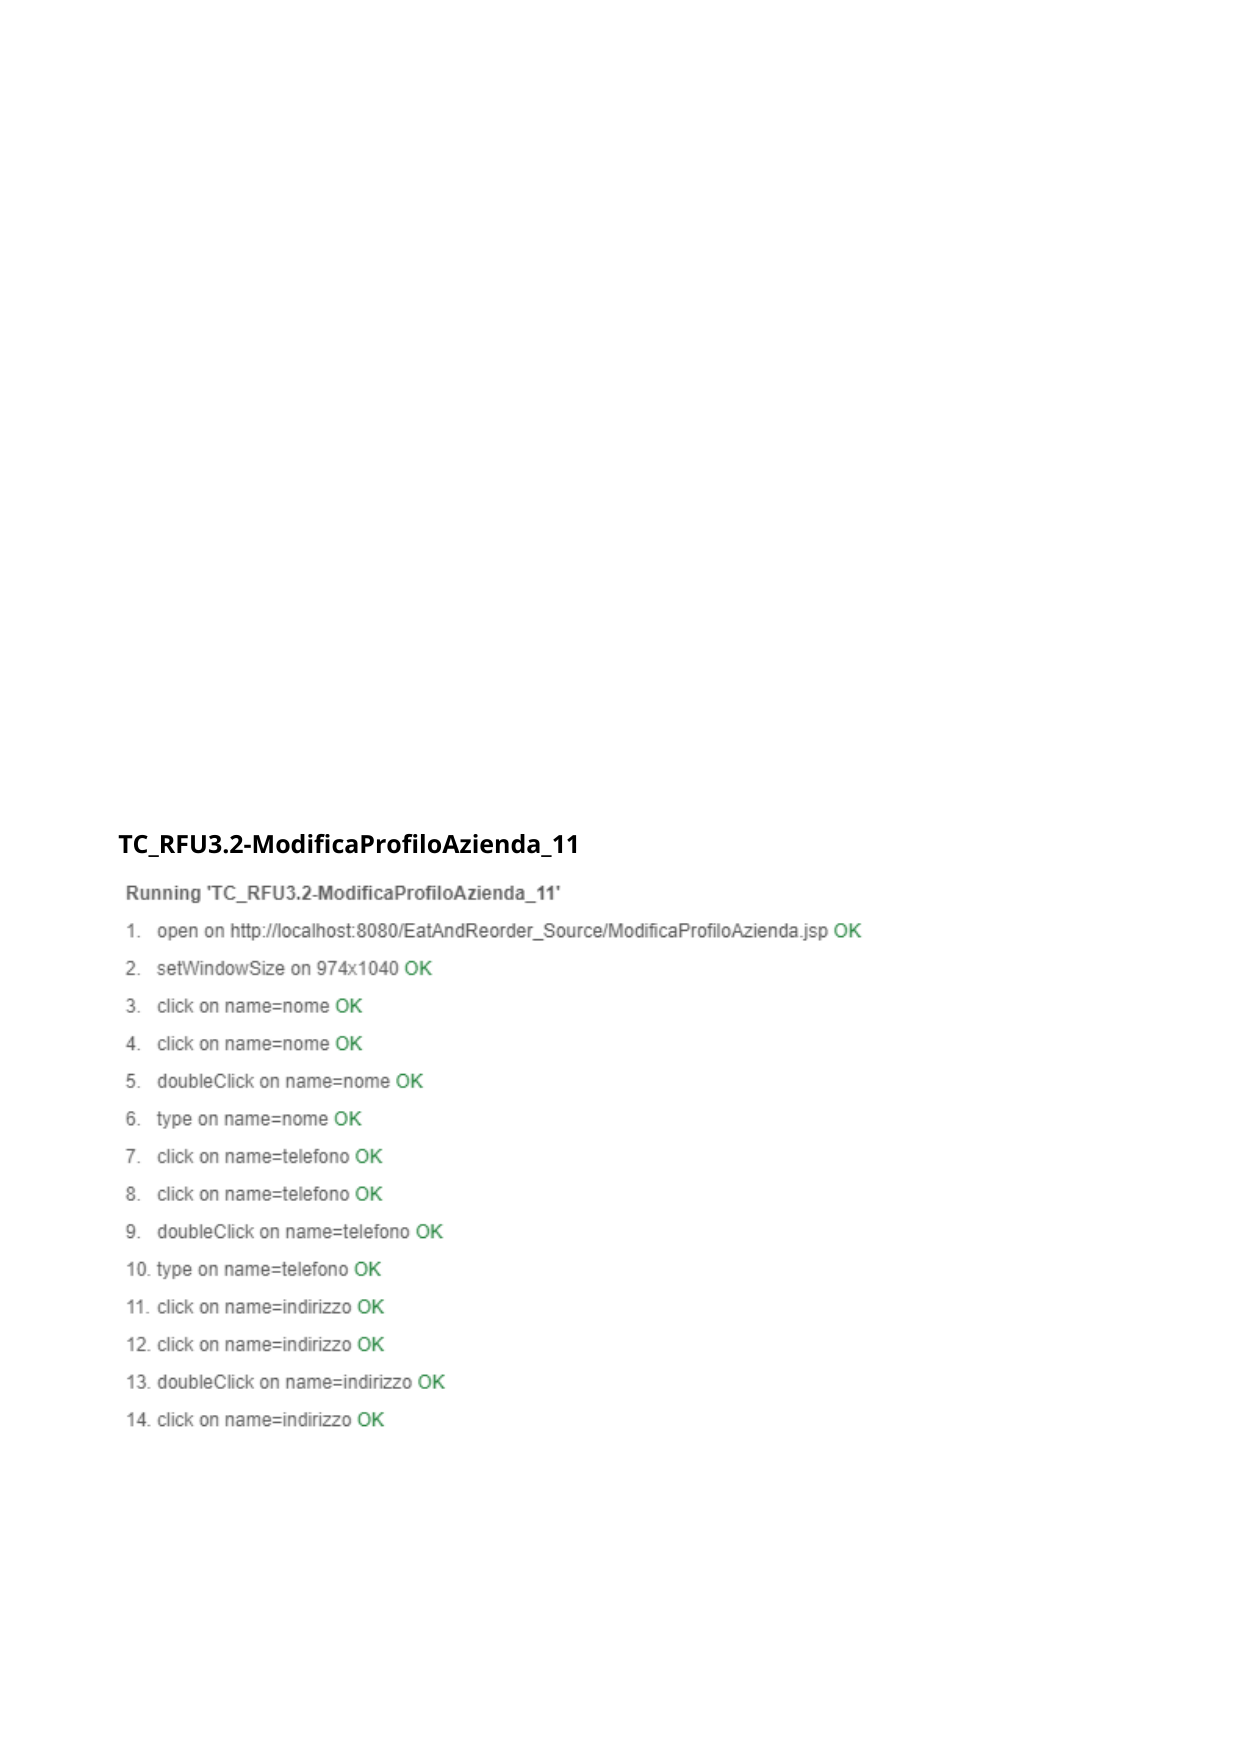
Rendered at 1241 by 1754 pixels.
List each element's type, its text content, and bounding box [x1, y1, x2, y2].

picture [118, 875, 877, 1436]
text TC_RFU3.2-ModificaProfiloAzienda_11 [118, 827, 1122, 861]
